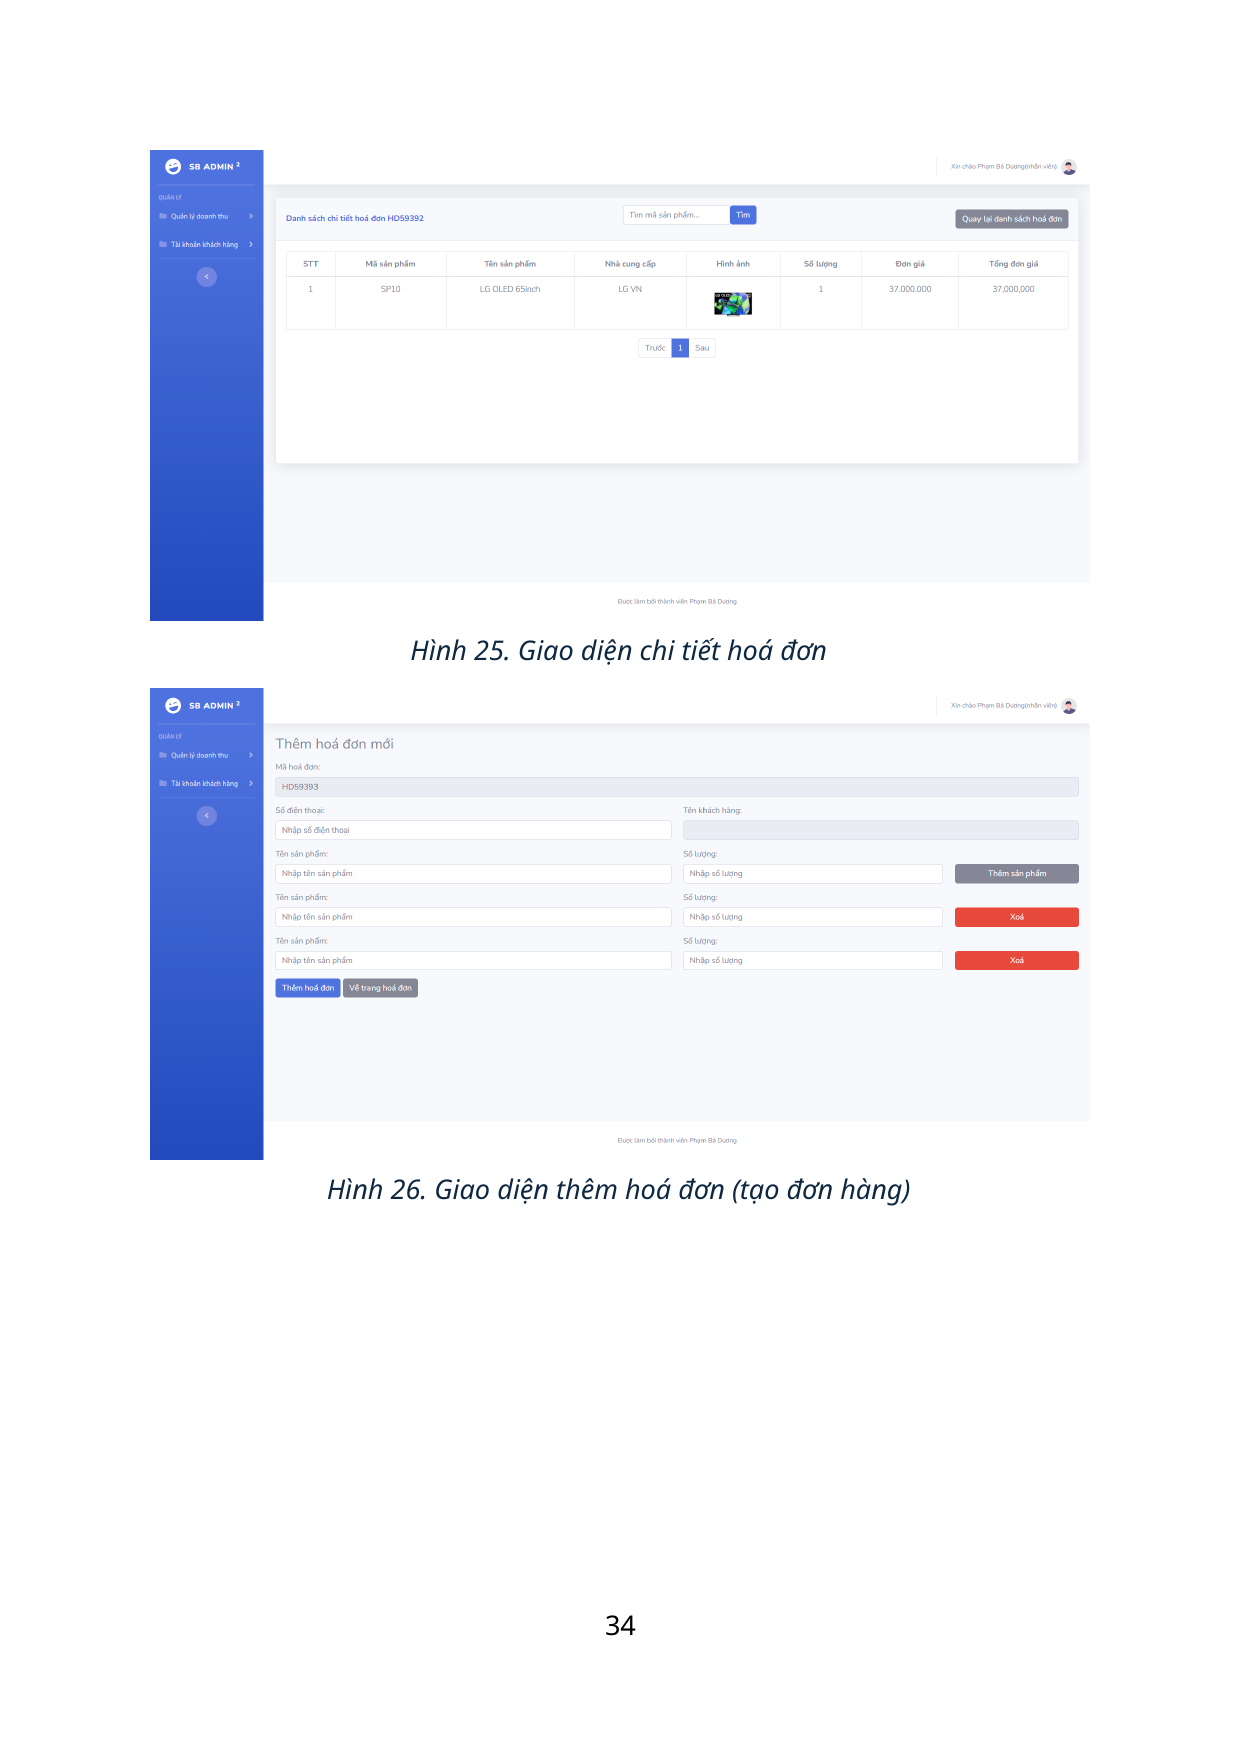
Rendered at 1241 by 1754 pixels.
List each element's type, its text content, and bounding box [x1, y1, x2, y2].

picture [150, 150, 1091, 621]
picture [150, 688, 1091, 1160]
text Giao diện chi tiết hoá đơn [150, 631, 1090, 668]
text Giao diện thêm hoá đơn (tạo đơn hàng) [150, 1170, 1090, 1207]
